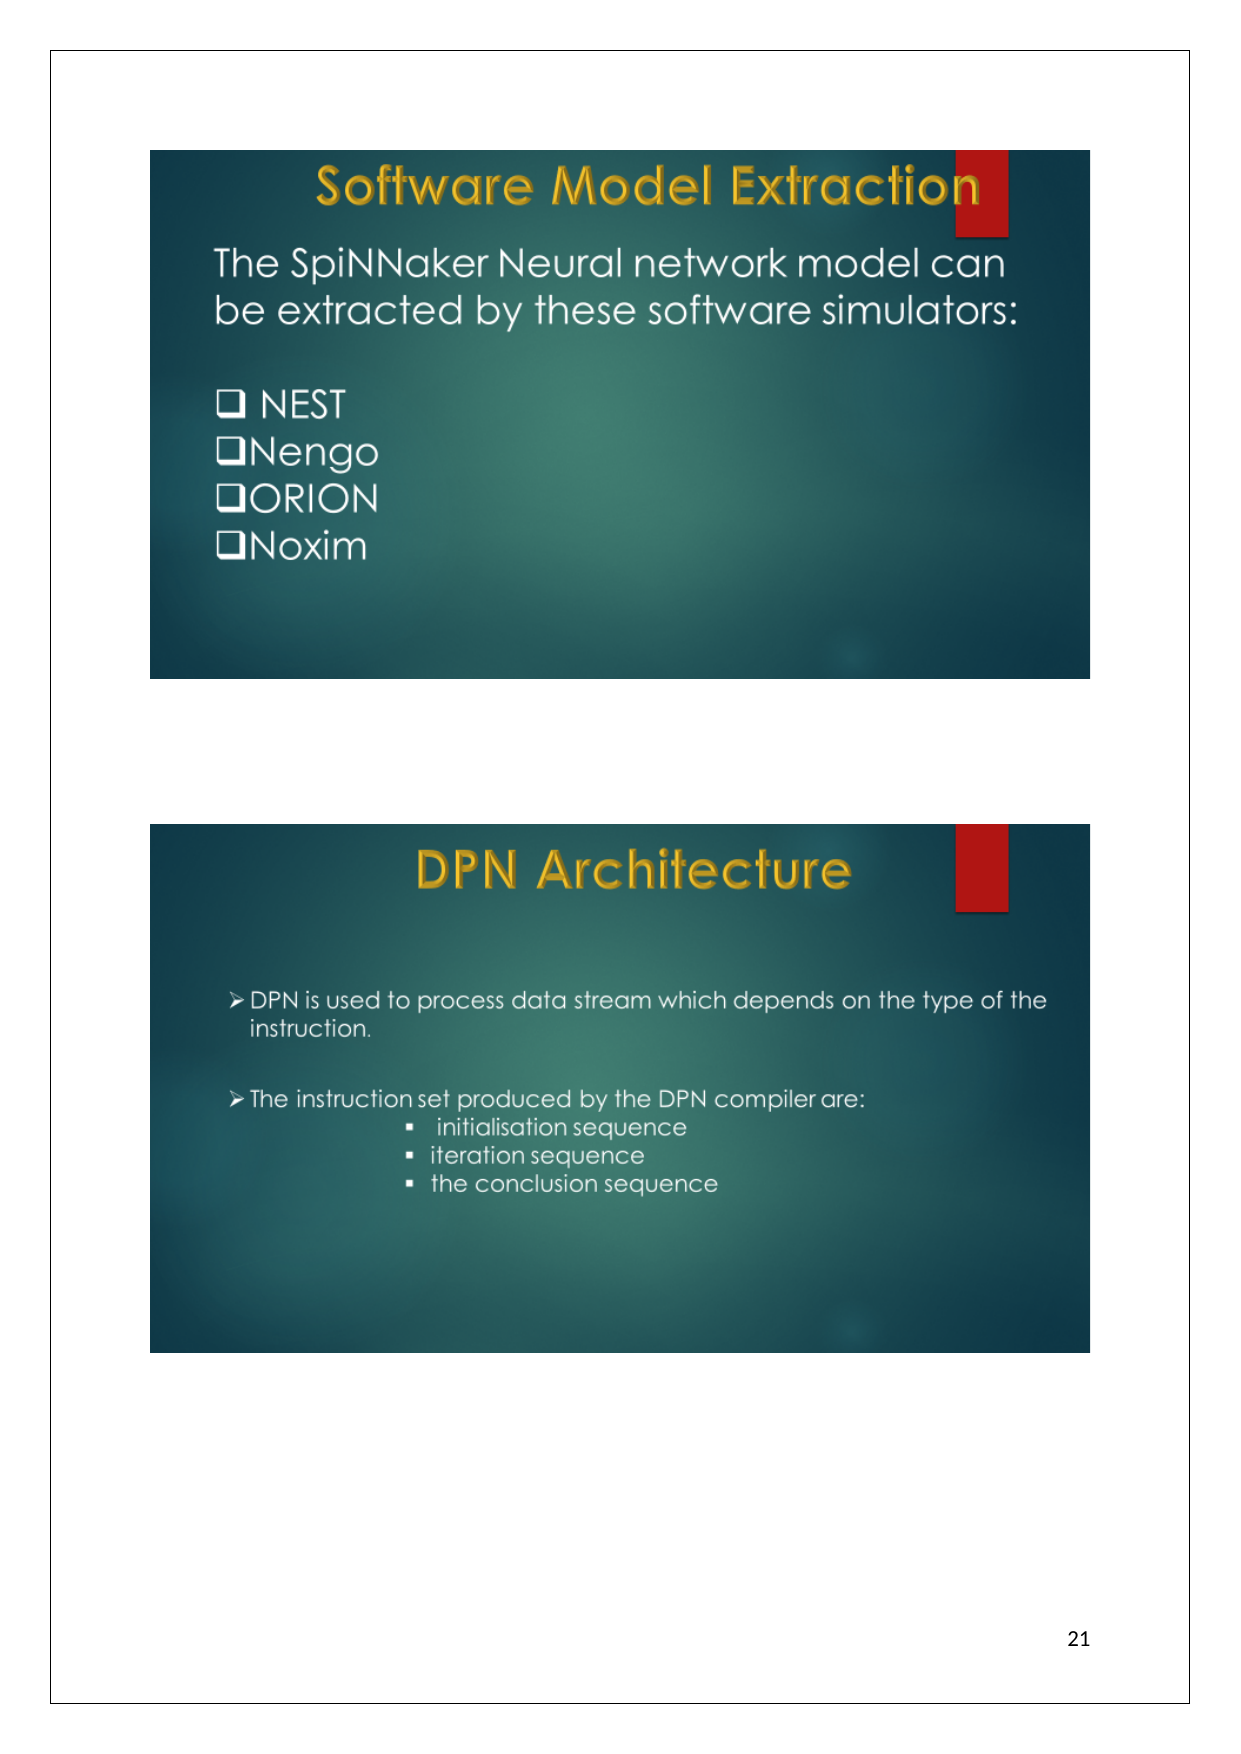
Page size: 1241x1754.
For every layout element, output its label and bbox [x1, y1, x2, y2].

picture [150, 150, 1091, 679]
picture [150, 824, 1091, 1353]
